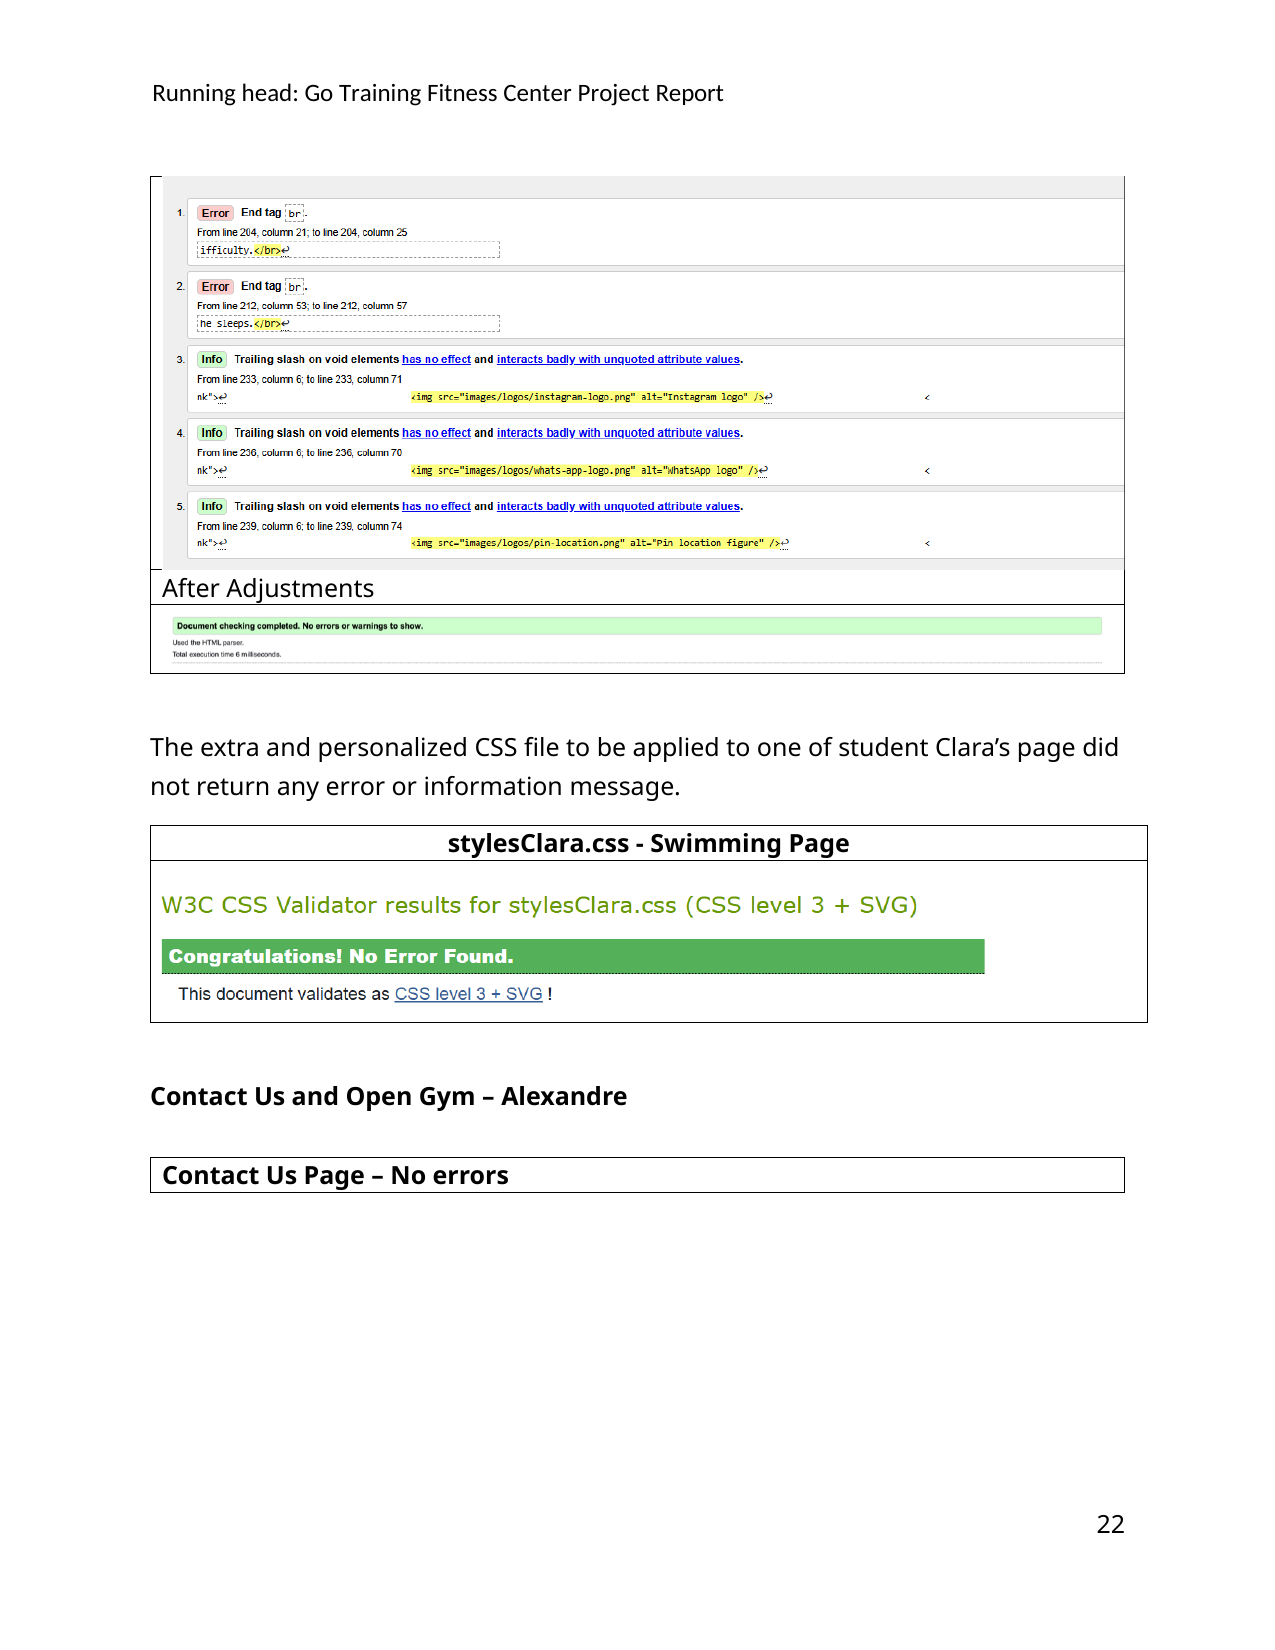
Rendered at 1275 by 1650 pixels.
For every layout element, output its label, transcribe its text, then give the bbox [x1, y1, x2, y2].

table_cell After Adjustments [151, 570, 1124, 604]
table_header Contact Us Page – No errors [151, 1158, 1124, 1192]
text The extra and personalized CSS file to be applied to one of student Clara’s page did not return any error or information message. [150, 730, 1125, 803]
table_header stylesClara.css - Swimming Page [151, 826, 1147, 860]
text Contact Us and Open Gym – Alexandre [150, 1079, 1125, 1113]
table_cell [151, 861, 1147, 1022]
table_cell [151, 177, 161, 569]
table_cell [1112, 605, 1124, 673]
picture [161, 861, 985, 1016]
picture [161, 176, 1125, 570]
picture [161, 605, 1112, 673]
table_cell [151, 605, 161, 673]
